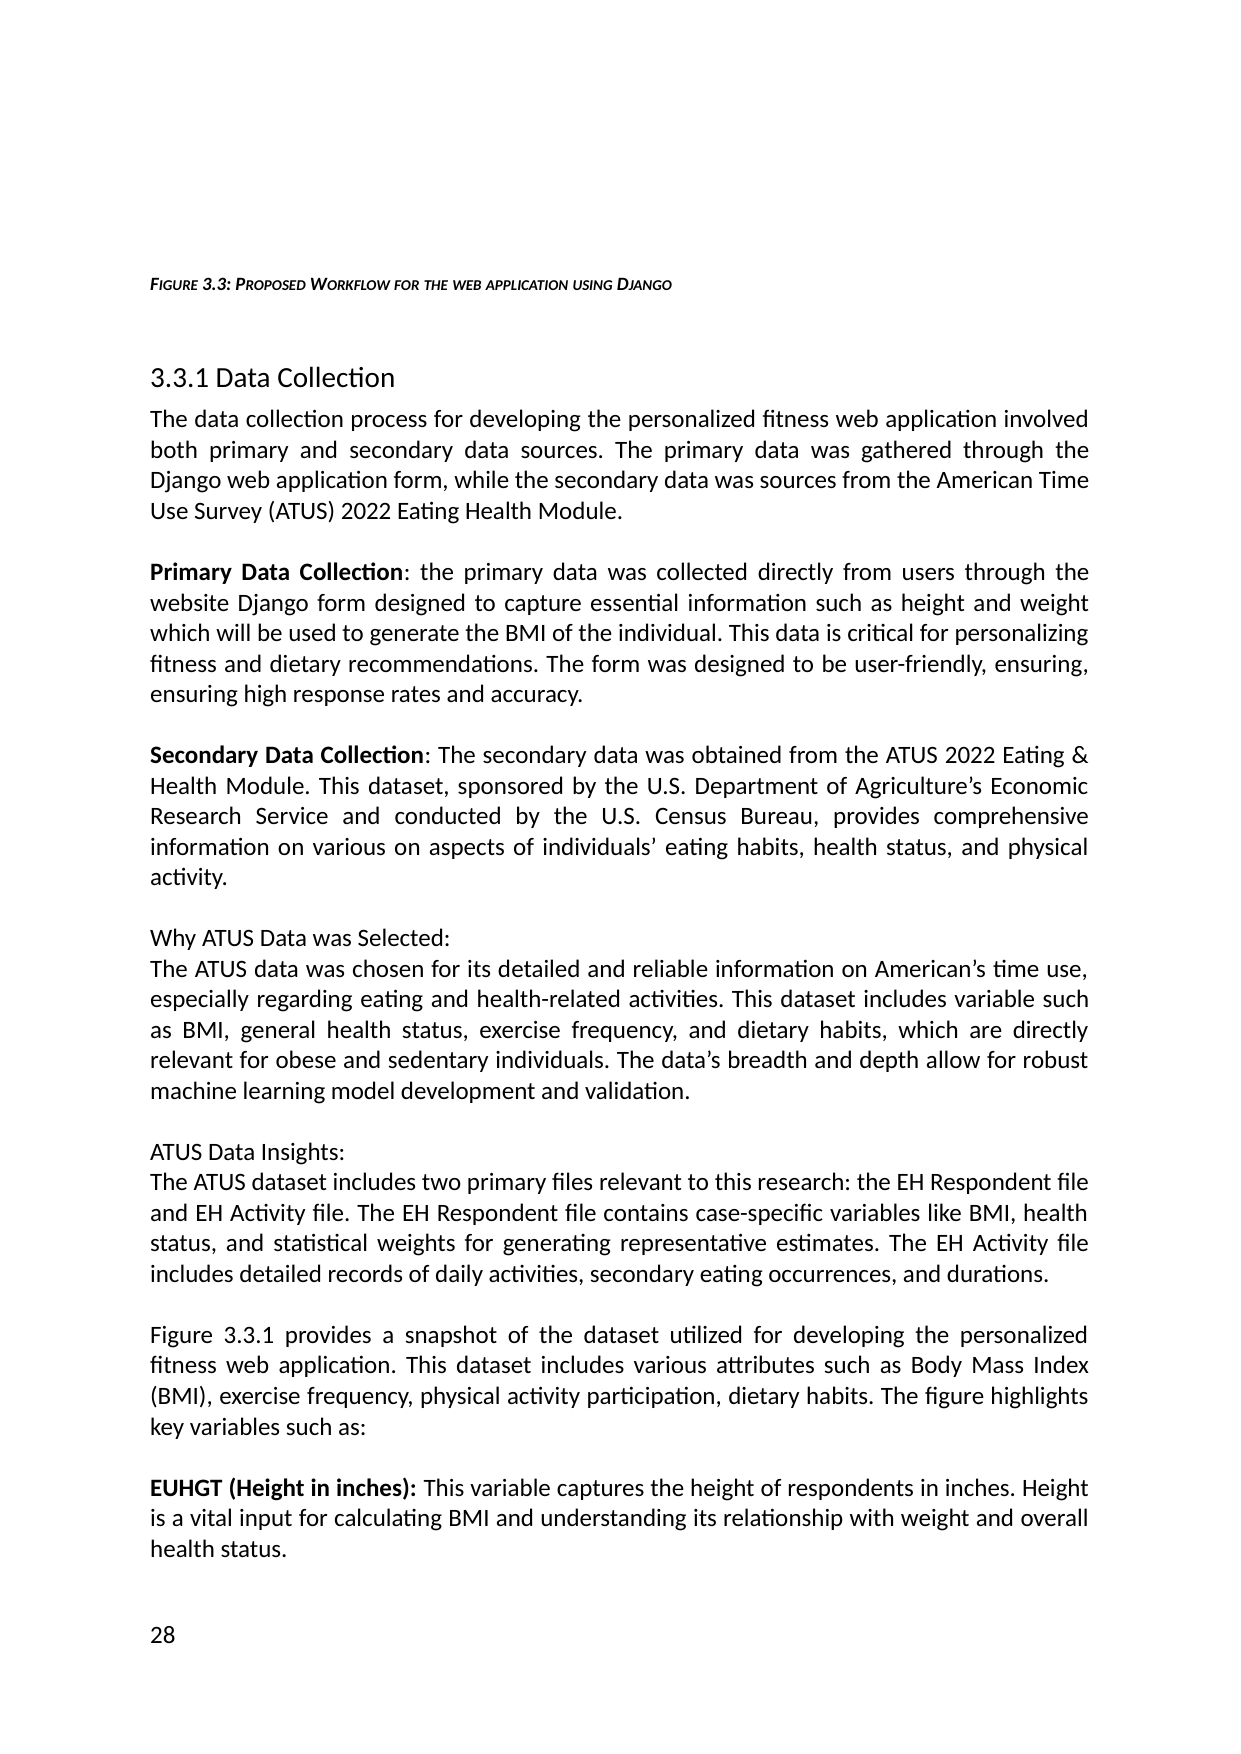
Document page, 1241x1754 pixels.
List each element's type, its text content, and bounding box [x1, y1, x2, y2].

text EUHGT (Height in inches): This variable captures the height of respondents in inches. Height is a vital input for calculating BMI and understanding its relationship with weight and overall health status. [150, 1472, 1090, 1563]
text Figure 3.3: Proposed Workflow for the web application using Django [150, 272, 1090, 295]
text The data collection process for developing the personalized fitness web application involved both primary and secondary data sources. The primary data was gathered through the Django web application form, while the secondary data was sources from the American Time Use Survey (ATUS) 2022 Eating Health Module. [150, 403, 1090, 526]
text The ATUS data was chosen for its detailed and reliable information on American’s time use, especially regarding eating and health-related activities. This dataset includes variable such as BMI, general health status, exercise frequency, and dietary habits, which are directly relevant for obese and sedentary individuals. The data’s breadth and depth allow for robust machine learning model development and validation. [150, 953, 1090, 1106]
text Primary Data Collection: the primary data was collected directly from users through the website Django form designed to capture essential information such as height and weight which will be used to generate the BMI of the individual. This data is critical for personalizing fitness and dietary recommendations. The form was designed to be user-friendly, ensuring, ensuring high response rates and accuracy. [150, 556, 1090, 709]
subtitle 3.3.1 Data Collection [150, 359, 1090, 395]
text Figure 3.3.1 provides a snapshot of the dataset utilized for developing the personalized fitness web application. This dataset includes various attributes such as Body Mass Index (BMI), exercise frequency, physical activity participation, dietary habits. The figure highlights key variables such as: [150, 1319, 1090, 1441]
text Why ATUS Data was Selected: [150, 922, 1090, 953]
text ATUS Data Insights: [150, 1136, 1090, 1167]
text The ATUS dataset includes two primary files relevant to this research: the EH Respondent file and EH Activity file. The EH Respondent file contains case-specific variables like BMI, health status, and statistical weights for generating representative estimates. The EH Activity file includes detailed records of daily activities, secondary eating occurrences, and durations. [150, 1167, 1090, 1289]
text Secondary Data Collection: The secondary data was obtained from the ATUS 2022 Eating & Health Module. This dataset, sponsored by the U.S. Department of Agriculture’s Economic Research Service and conducted by the U.S. Census Bureau, provides comprehensive information on various on aspects of individuals’ eating habits, health status, and physical activity. [150, 739, 1090, 892]
